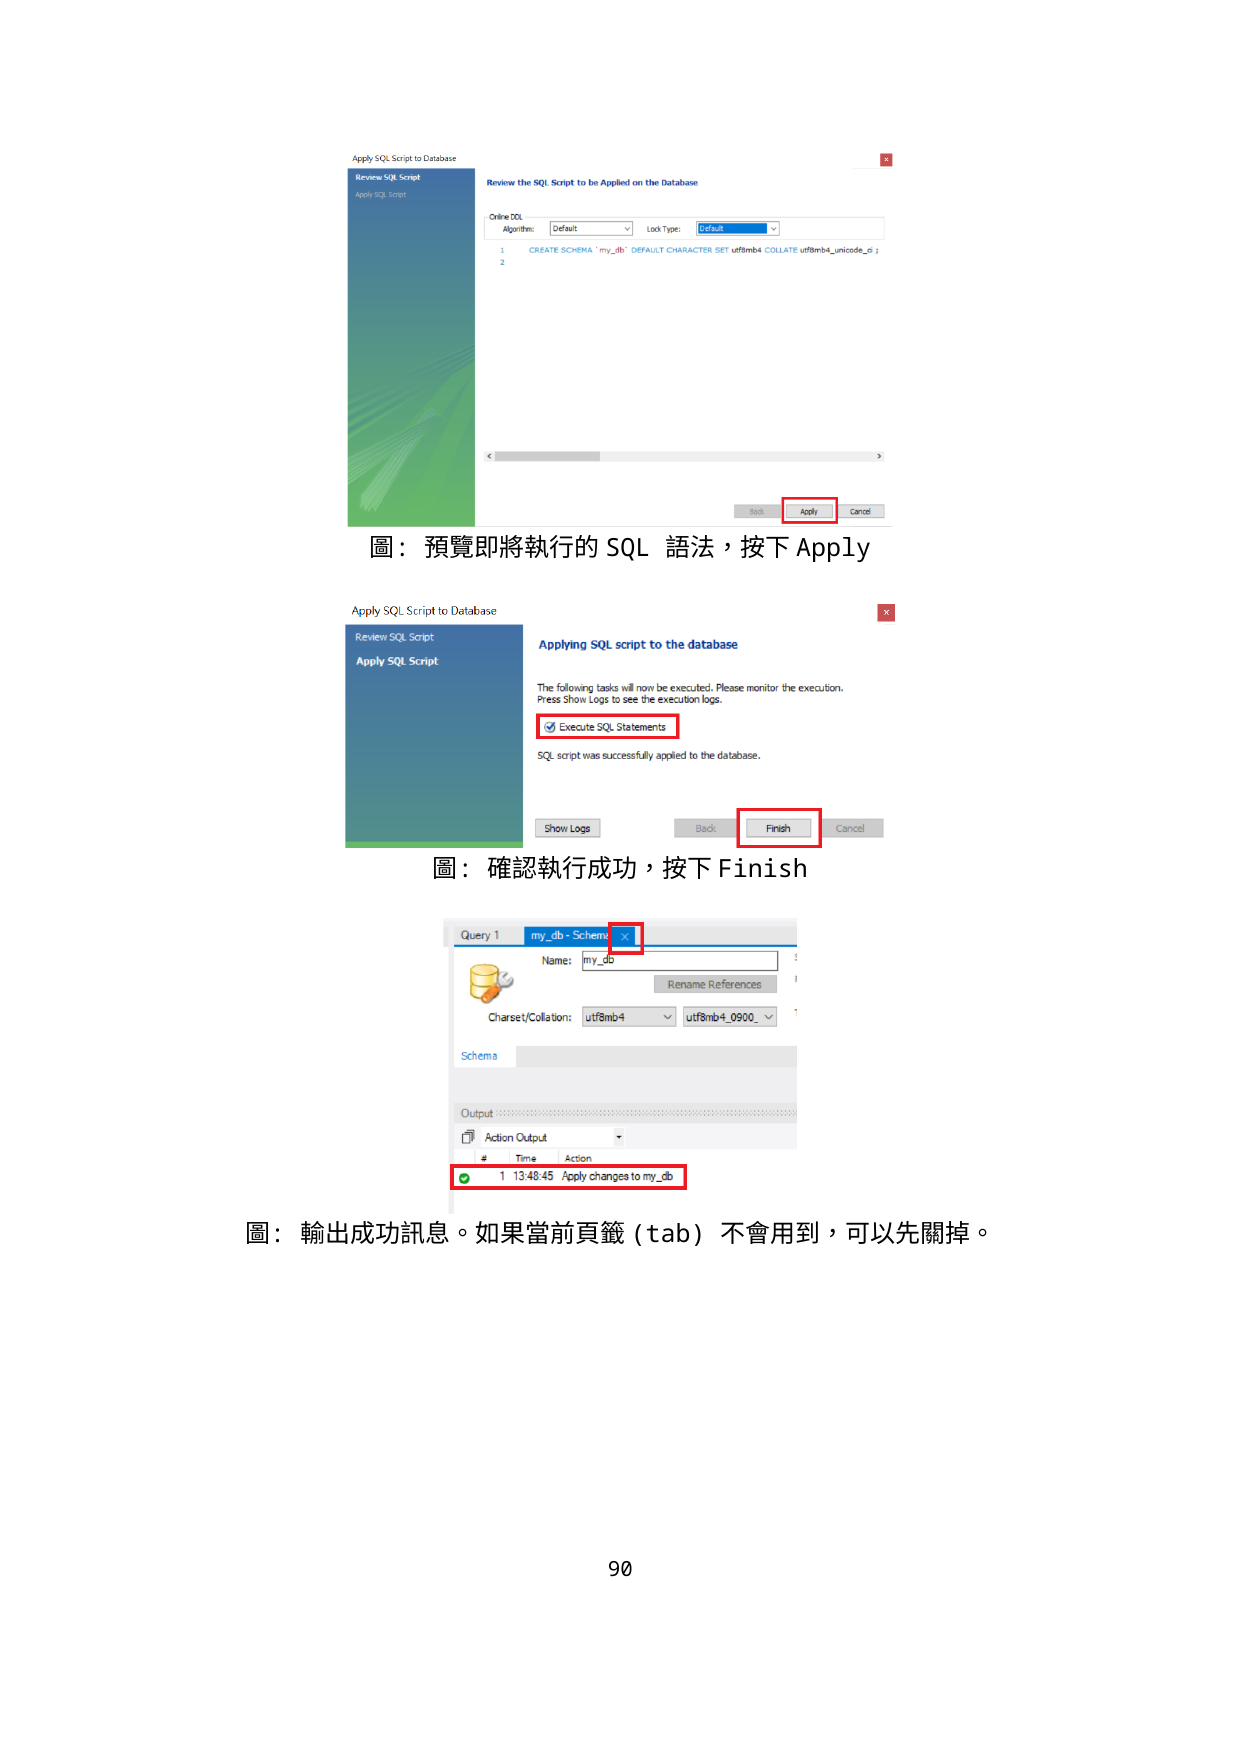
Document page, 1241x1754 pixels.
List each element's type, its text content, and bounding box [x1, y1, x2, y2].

picture [345, 597, 895, 848]
text 圖: 輸出成功訊息。如果當前頁籤 (tab) 不會用到，可以先關掉。 [187, 1213, 1053, 1250]
text 圖: 確認執行成功，按下Finish [187, 848, 1053, 884]
picture [347, 150, 893, 527]
text 圖: 預覽即將執行的 SQL 語法，按下 Apply [187, 527, 1053, 563]
picture [443, 918, 797, 1214]
